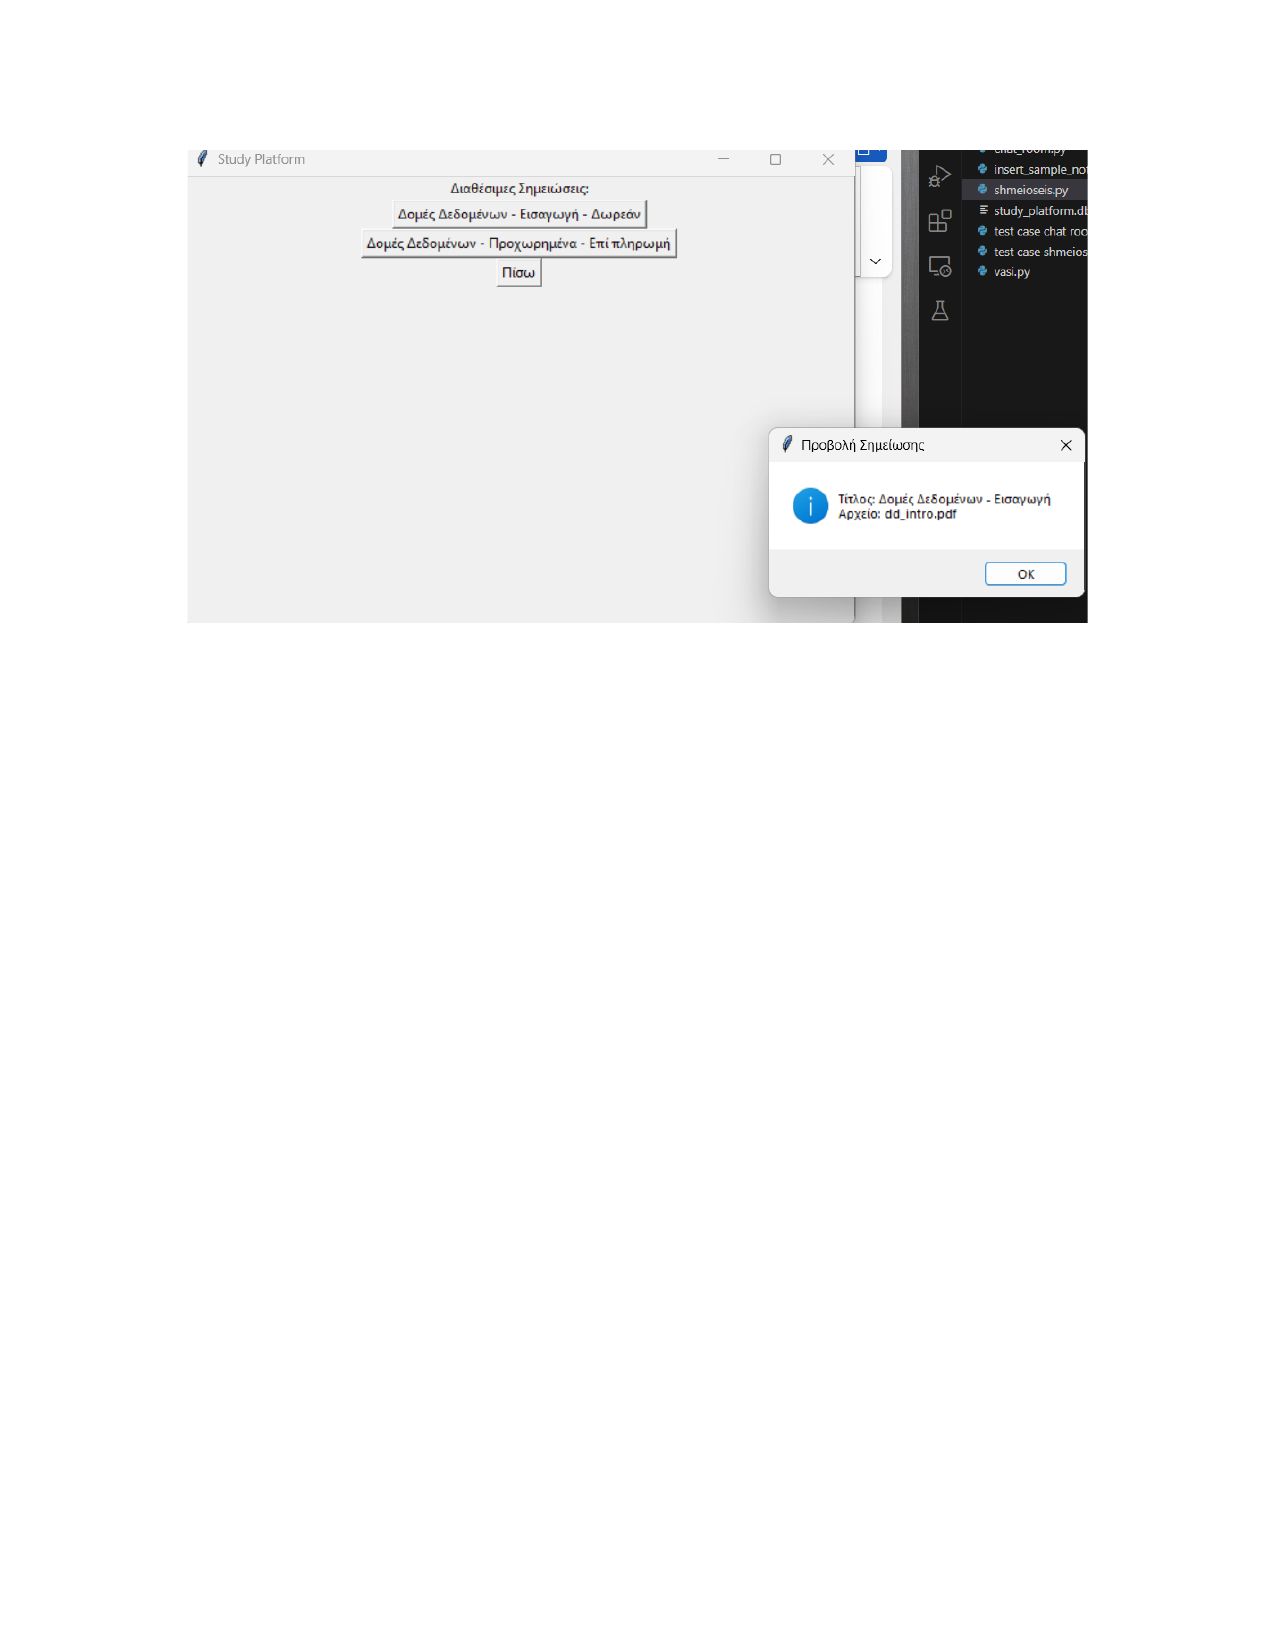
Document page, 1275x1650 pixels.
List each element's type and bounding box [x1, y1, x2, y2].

picture [187, 150, 1088, 623]
